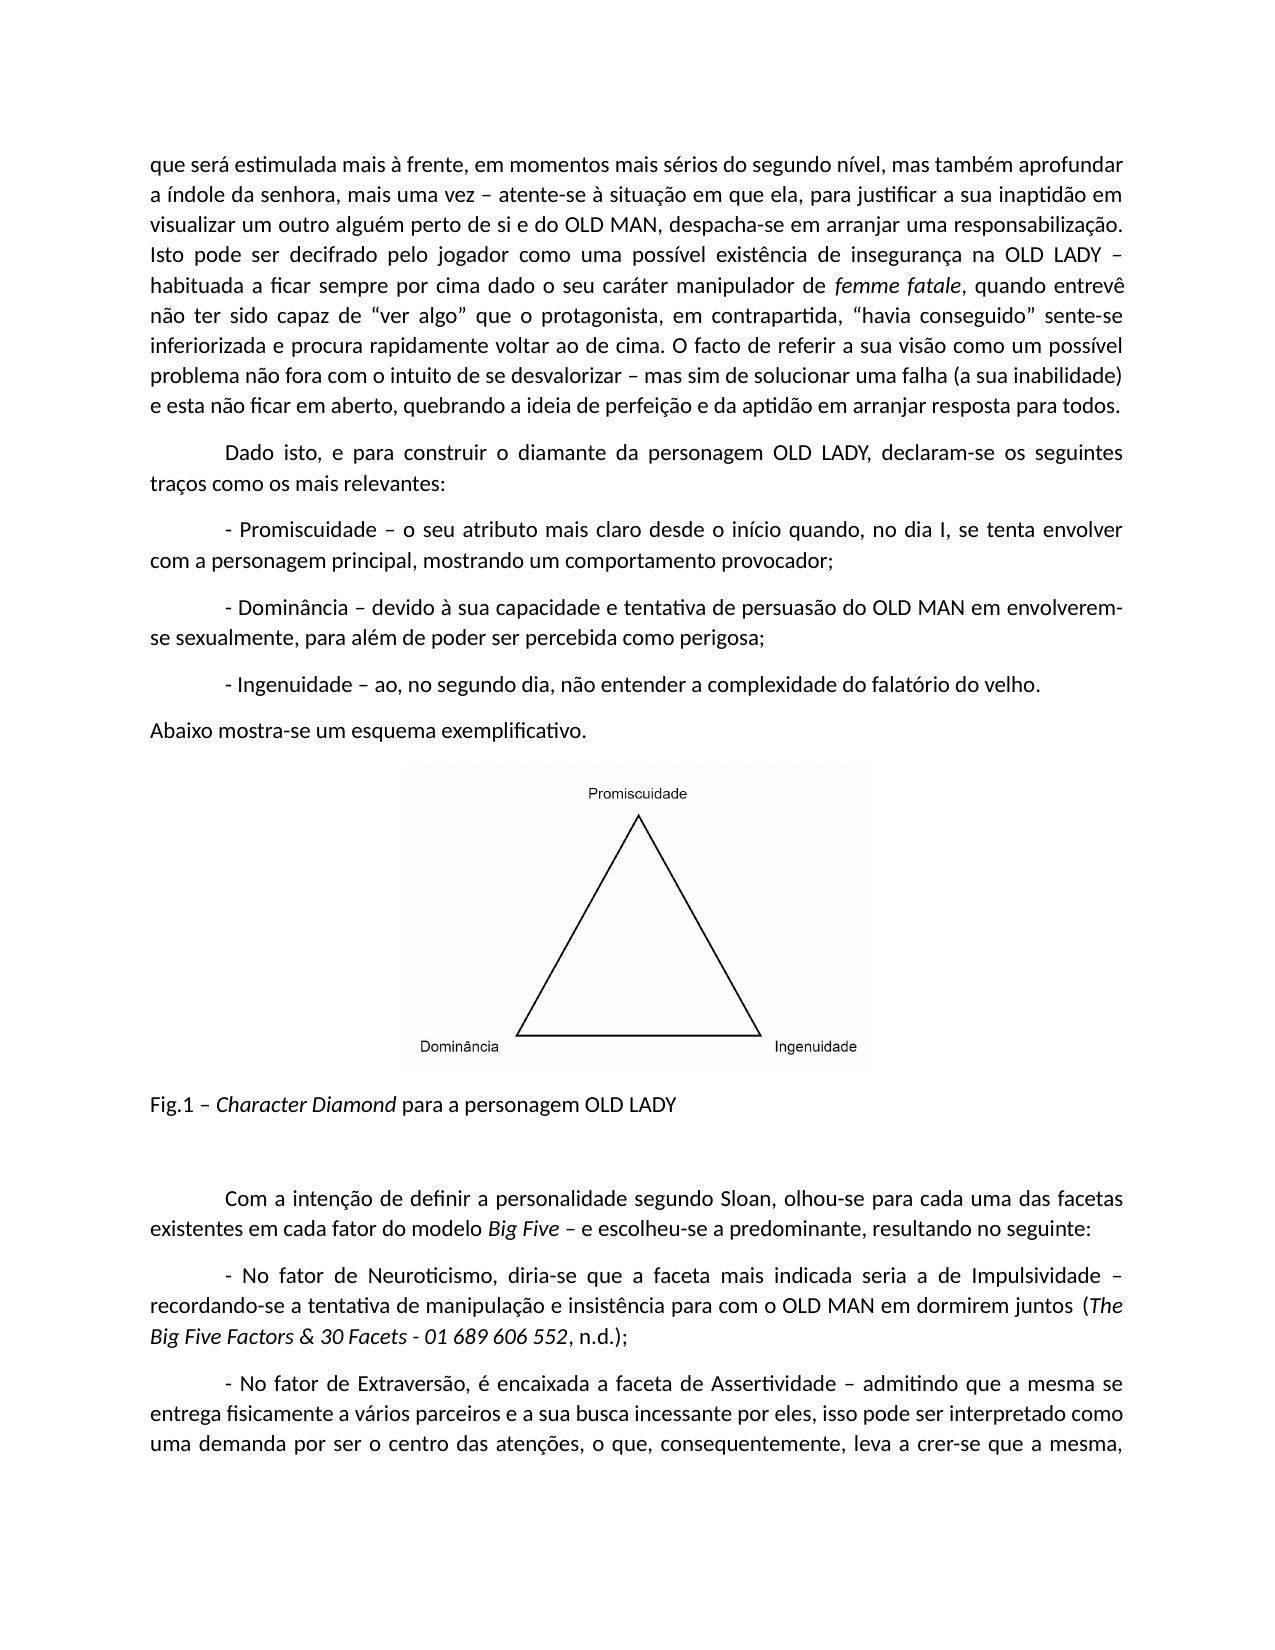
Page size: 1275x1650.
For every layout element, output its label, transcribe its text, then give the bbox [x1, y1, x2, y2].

text - Promiscuidade – o seu atributo mais claro desde o início quando, no dia I, se tenta envolver com a personagem principal, mostrando um comportamento provocador; [150, 516, 1125, 574]
text Dado isto, e para construir o diamante da personagem OLD LADY, declaram-se os seguintes traços como os mais relevantes: [150, 438, 1125, 497]
picture [403, 763, 872, 1072]
text - Ingenuidade – ao, no segundo dia, não entender a complexidade do falatório do velho. [150, 670, 1125, 698]
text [150, 1369, 1125, 1457]
text Fig.1 – Character Diamond para a personagem OLD LADY [150, 1091, 1125, 1119]
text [150, 150, 1125, 420]
text Abaixo mostra-se um esquema exemplificativo. [150, 717, 1125, 745]
text - Dominância – devido à sua capacidade e tentativa de persuasão do OLD MAN em envolverem-se sexualmente, para além de poder ser percebida como perigosa; [150, 593, 1125, 651]
text - No fator de Neuroticismo, diria-se que a faceta mais indicada seria a de Impulsividade – recordando-se a tentativa de manipulação e insistência para com o OLD MAN em dormirem juntos ; [150, 1261, 1125, 1350]
text Com a intenção de definir a personalidade segundo Sloan, olhou-se para cada uma das facetas existentes em cada fator do modelo Big Five – e escolheu-se a predominante, resultando no seguinte: [150, 1184, 1125, 1243]
